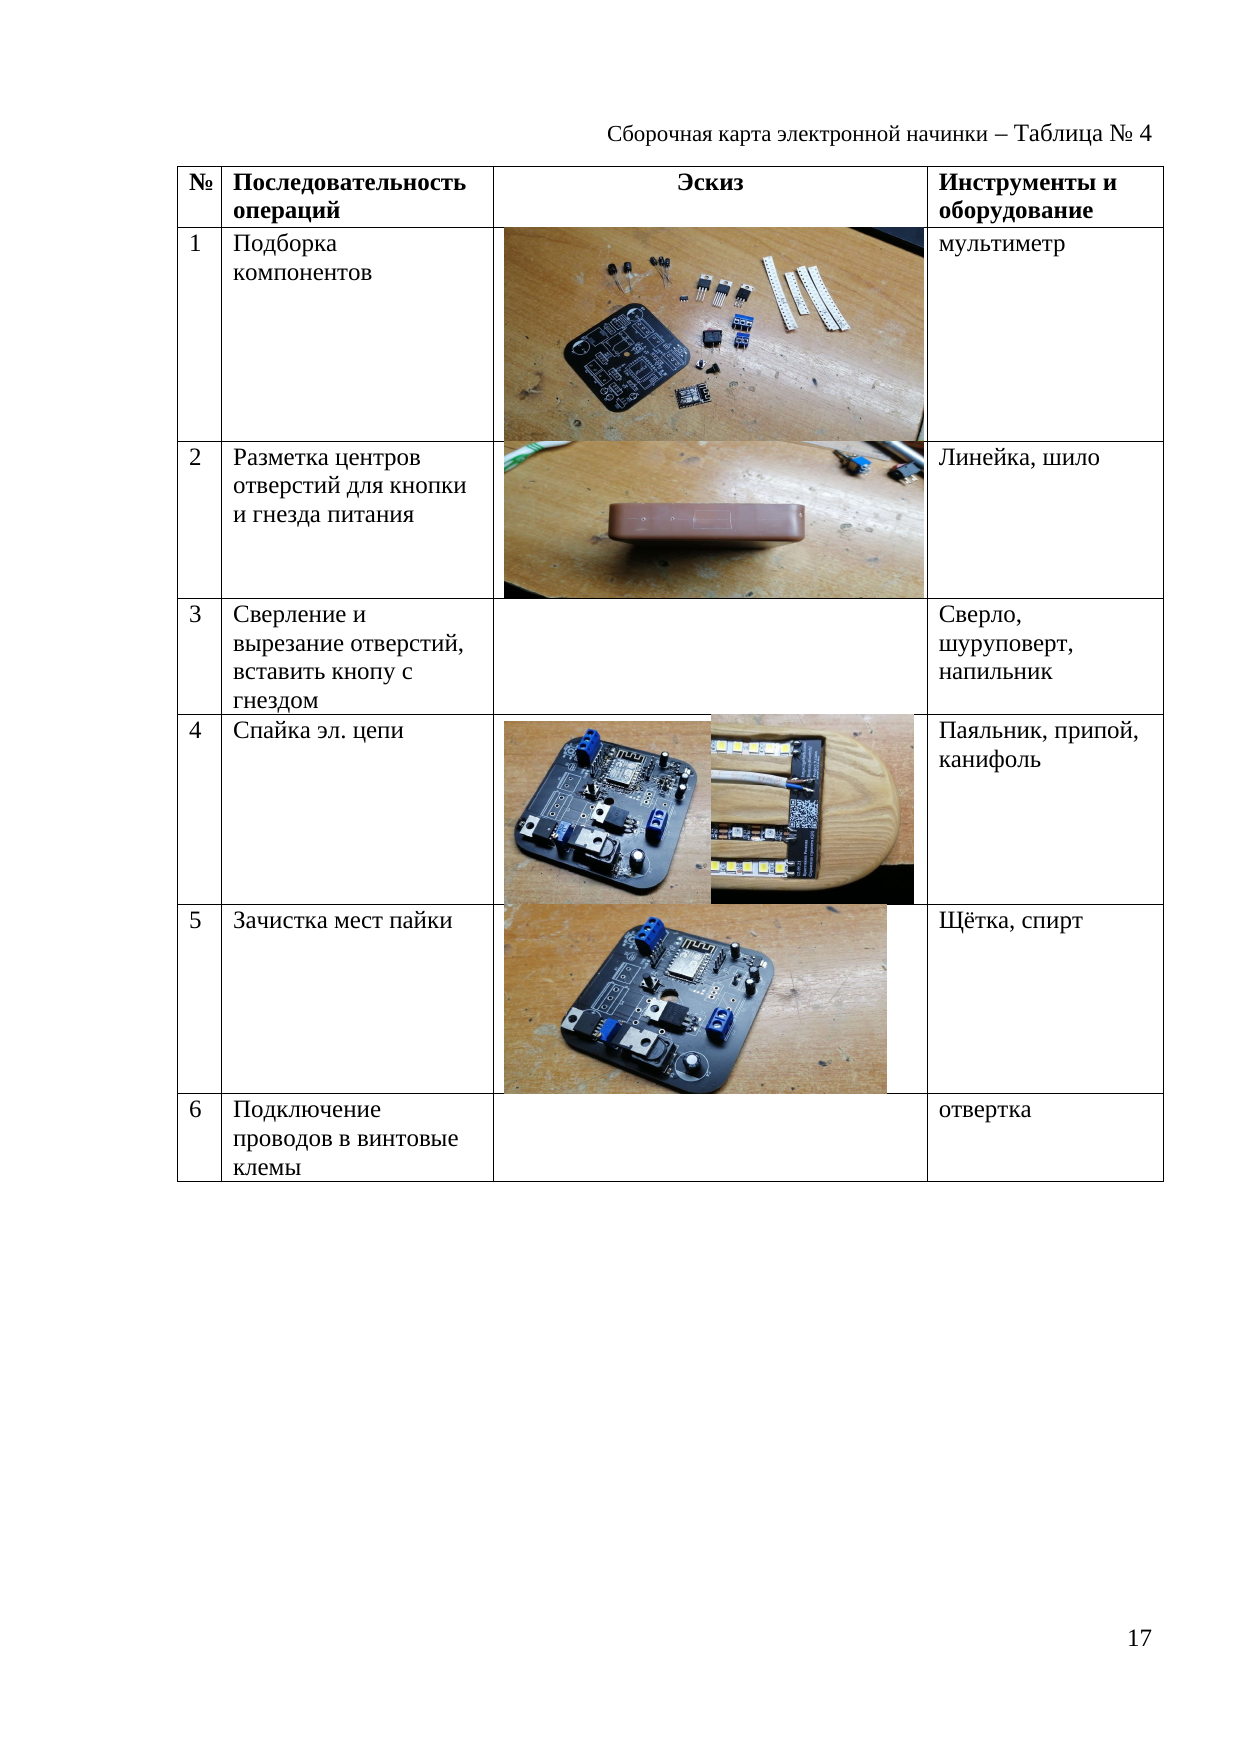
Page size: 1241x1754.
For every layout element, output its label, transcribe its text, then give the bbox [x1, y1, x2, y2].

table_header Инструменты и оборудование [928, 167, 1163, 227]
table_cell Щётка, спирт [928, 905, 1163, 1093]
table_cell Подключение проводов в винтовые клемы [222, 1094, 493, 1181]
table_cell Разметка центров отверстий для кнопки и гнезда питания [222, 442, 493, 598]
table_cell [494, 715, 711, 904]
table_header Эскиз [494, 167, 927, 227]
table_cell Паяльник, припой, канифоль [928, 715, 1163, 904]
table_cell [494, 442, 504, 598]
table_cell мультиметр [928, 228, 1163, 441]
table_cell Сверло, шуруповерт, напильник [928, 599, 1163, 714]
table_cell Сверление и вырезание отверстий, вставить кнопу с гнездом [222, 599, 493, 714]
table_cell [494, 905, 504, 1093]
picture [504, 714, 914, 1094]
table_cell 2 [178, 442, 221, 598]
table_cell [494, 1094, 927, 1181]
table_header № [178, 167, 221, 227]
table_cell 1 [178, 228, 221, 441]
table_cell 6 [178, 1094, 221, 1181]
table_cell [914, 715, 927, 904]
table_cell 3 [178, 599, 221, 714]
table_cell Линейка, шило [928, 442, 1163, 598]
table_cell 5 [178, 905, 221, 1093]
picture [504, 227, 924, 598]
table_header Последовательность операций [222, 167, 493, 227]
text Сборочная карта электронной начинки – Таблица № 4 [177, 118, 1152, 147]
table_cell Спайка эл. цепи [222, 715, 493, 904]
table_cell Зачистка мест пайки [222, 905, 493, 1093]
table_cell отвертка [928, 1094, 1163, 1181]
table_cell 4 [178, 715, 221, 904]
table_cell [494, 228, 504, 441]
table_cell [494, 599, 927, 714]
table_cell Подборка компонентов [222, 228, 493, 441]
table_cell [887, 905, 927, 1093]
